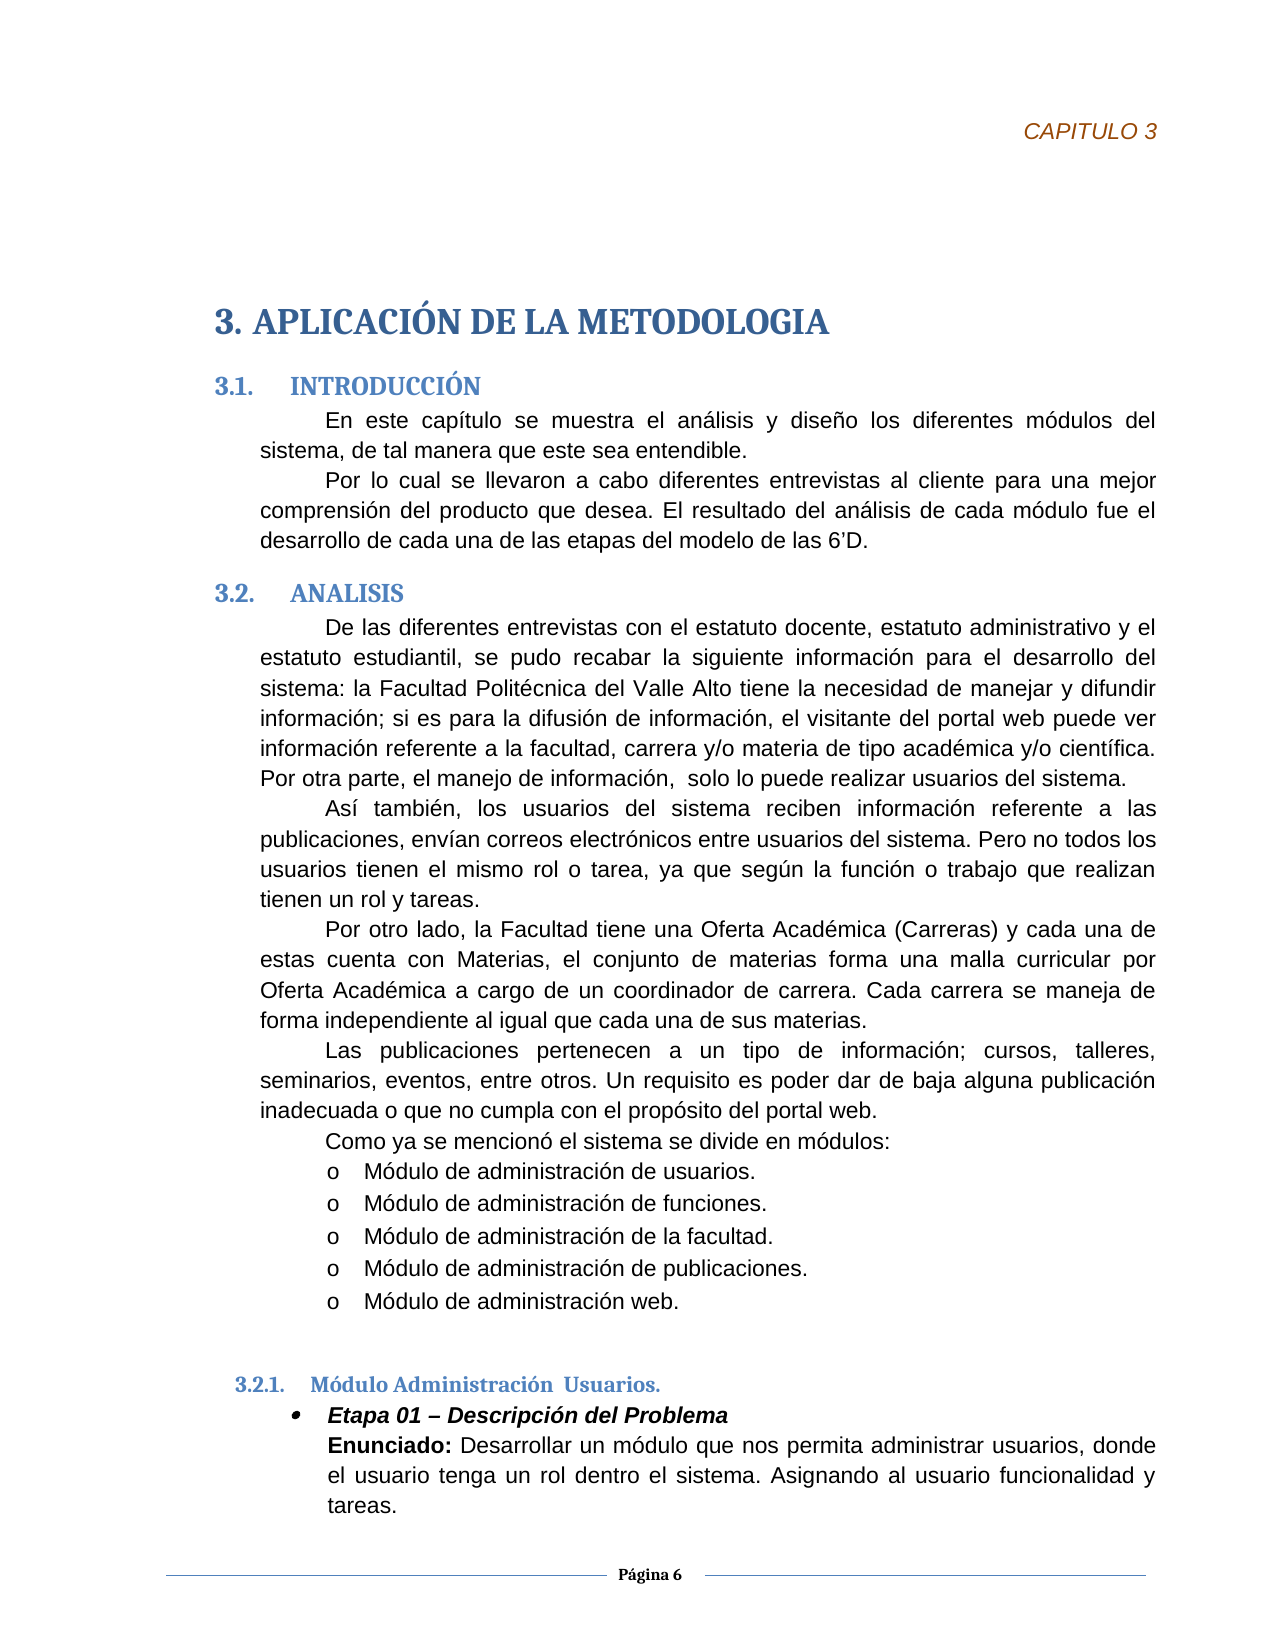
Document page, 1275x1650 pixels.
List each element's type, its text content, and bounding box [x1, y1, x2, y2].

subtitle ANALISIS [215, 578, 1157, 609]
list Etapa 01 – Descripción del Problema [290, 1402, 1157, 1428]
list En este capítulo se muestra el análisis y diseño los diferentes módulos del sistema, de tal manera que este sea entendible. [260, 407, 1157, 463]
list Módulo de administración de la facultad. [326, 1223, 1157, 1251]
list Por lo cual se llevaron a cabo diferentes entrevistas al cliente para una mejor comprensión del producto que desea. El resultado del análisis de cada módulo fue el desarrollo de cada una de las etapas del modelo de las 6’D. [260, 467, 1157, 554]
subtitle APLICACIÓN DE LA METODOLOGIA [215, 300, 1157, 343]
list Así también, los usuarios del sistema reciben información referente a las publicaciones, envían correos electrónicos entre usuarios del sistema. Pero no todos los usuarios tienen el mismo rol o tarea, ya que según la función o trabajo que realizan tienen un rol y tareas. [260, 795, 1157, 912]
subtitle INTRODUCCIÓN [215, 371, 1157, 402]
list Módulo de administración de publicaciones. [326, 1255, 1157, 1284]
list Por otro lado, la Facultad tiene una Oferta Académica (Carreras) y cada una de estas cuenta con Materias, el conjunto de materias forma una malla curricular por Oferta Académica a cargo de un coordinador de carrera. Cada carrera se maneja de forma independiente al igual que cada una de sus materias. [260, 916, 1157, 1033]
list Módulo de administración web. [326, 1288, 1157, 1316]
subtitle Módulo Administración Usuarios. [235, 1371, 1157, 1398]
list Módulo de administración de usuarios. [326, 1158, 1157, 1186]
list Las publicaciones pertenecen a un tipo de información; cursos, talleres, seminarios, eventos, entre otros. Un requisito es poder dar de baja alguna publicación inadecuada o que no cumpla con el propósito del portal web. [260, 1037, 1157, 1124]
list Módulo de administración de funciones. [326, 1190, 1157, 1219]
list De las diferentes entrevistas con el estatuto docente, estatuto administrativo y el estatuto estudiantil, se pudo recabar la siguiente información para el desarrollo del sistema: la Facultad Politécnica del Valle Alto tiene la necesidad de manejar y difundir información; si es para la difusión de información, el visitante del portal web puede ver información referente a la facultad, carrera y/o materia de tipo académica y/o científica. Por otra parte, el manejo de información, solo lo puede realizar usuarios del sistema. [260, 614, 1157, 792]
list Enunciado: Desarrollar un módulo que nos permita administrar usuarios, donde el usuario tenga un rol dentro el sistema. Asignando al usuario funcionalidad y tareas. [327, 1432, 1157, 1519]
list Como ya se mencionó el sistema se divide en módulos: [260, 1128, 1157, 1154]
text CAPITULO 3 [177, 118, 1157, 144]
